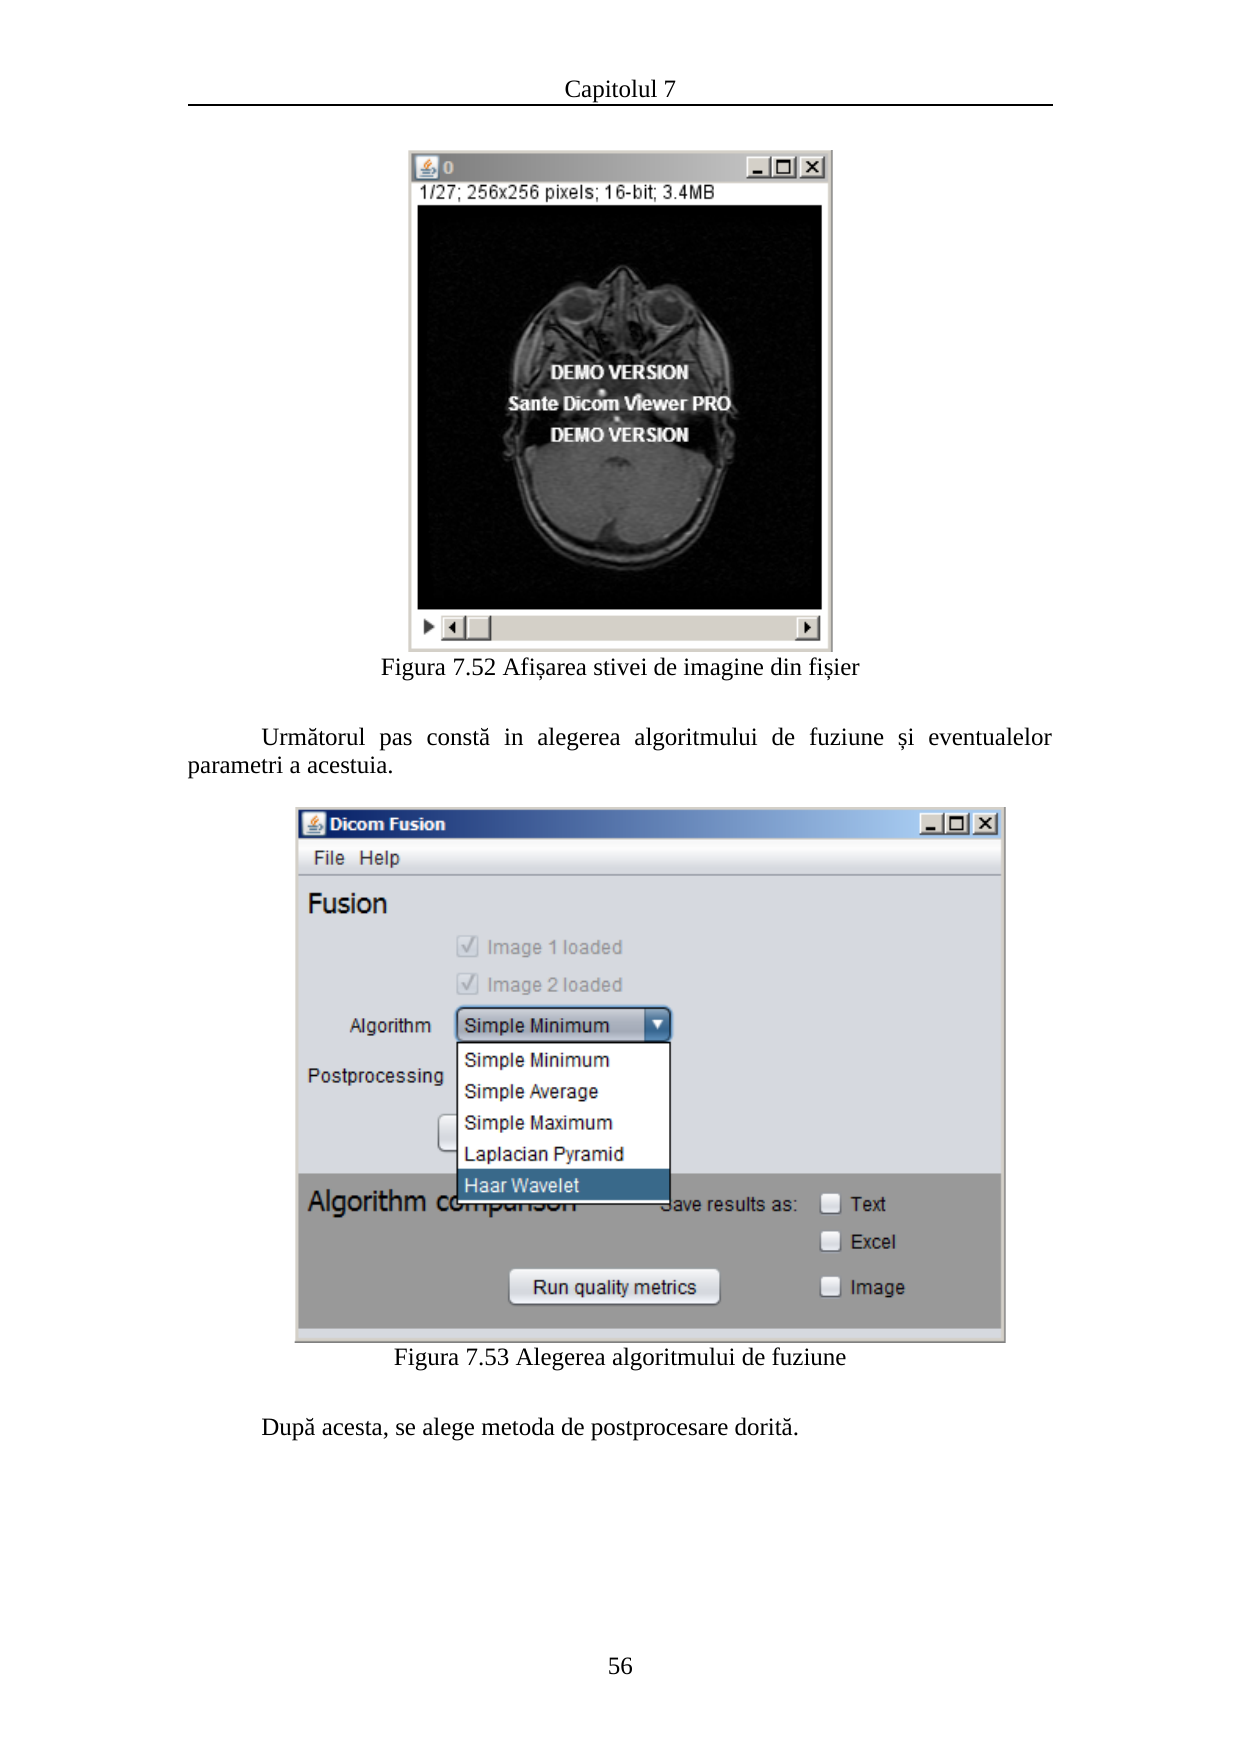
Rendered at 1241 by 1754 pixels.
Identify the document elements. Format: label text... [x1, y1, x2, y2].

picture [407, 150, 833, 652]
text Următorul pas constă in alegerea algoritmului de fuziune și eventualelor parametri a acestuia. [187, 722, 1053, 779]
text După acesta, se alege metoda de postprocesare dorită. [187, 1412, 1053, 1441]
picture [294, 807, 1006, 1343]
